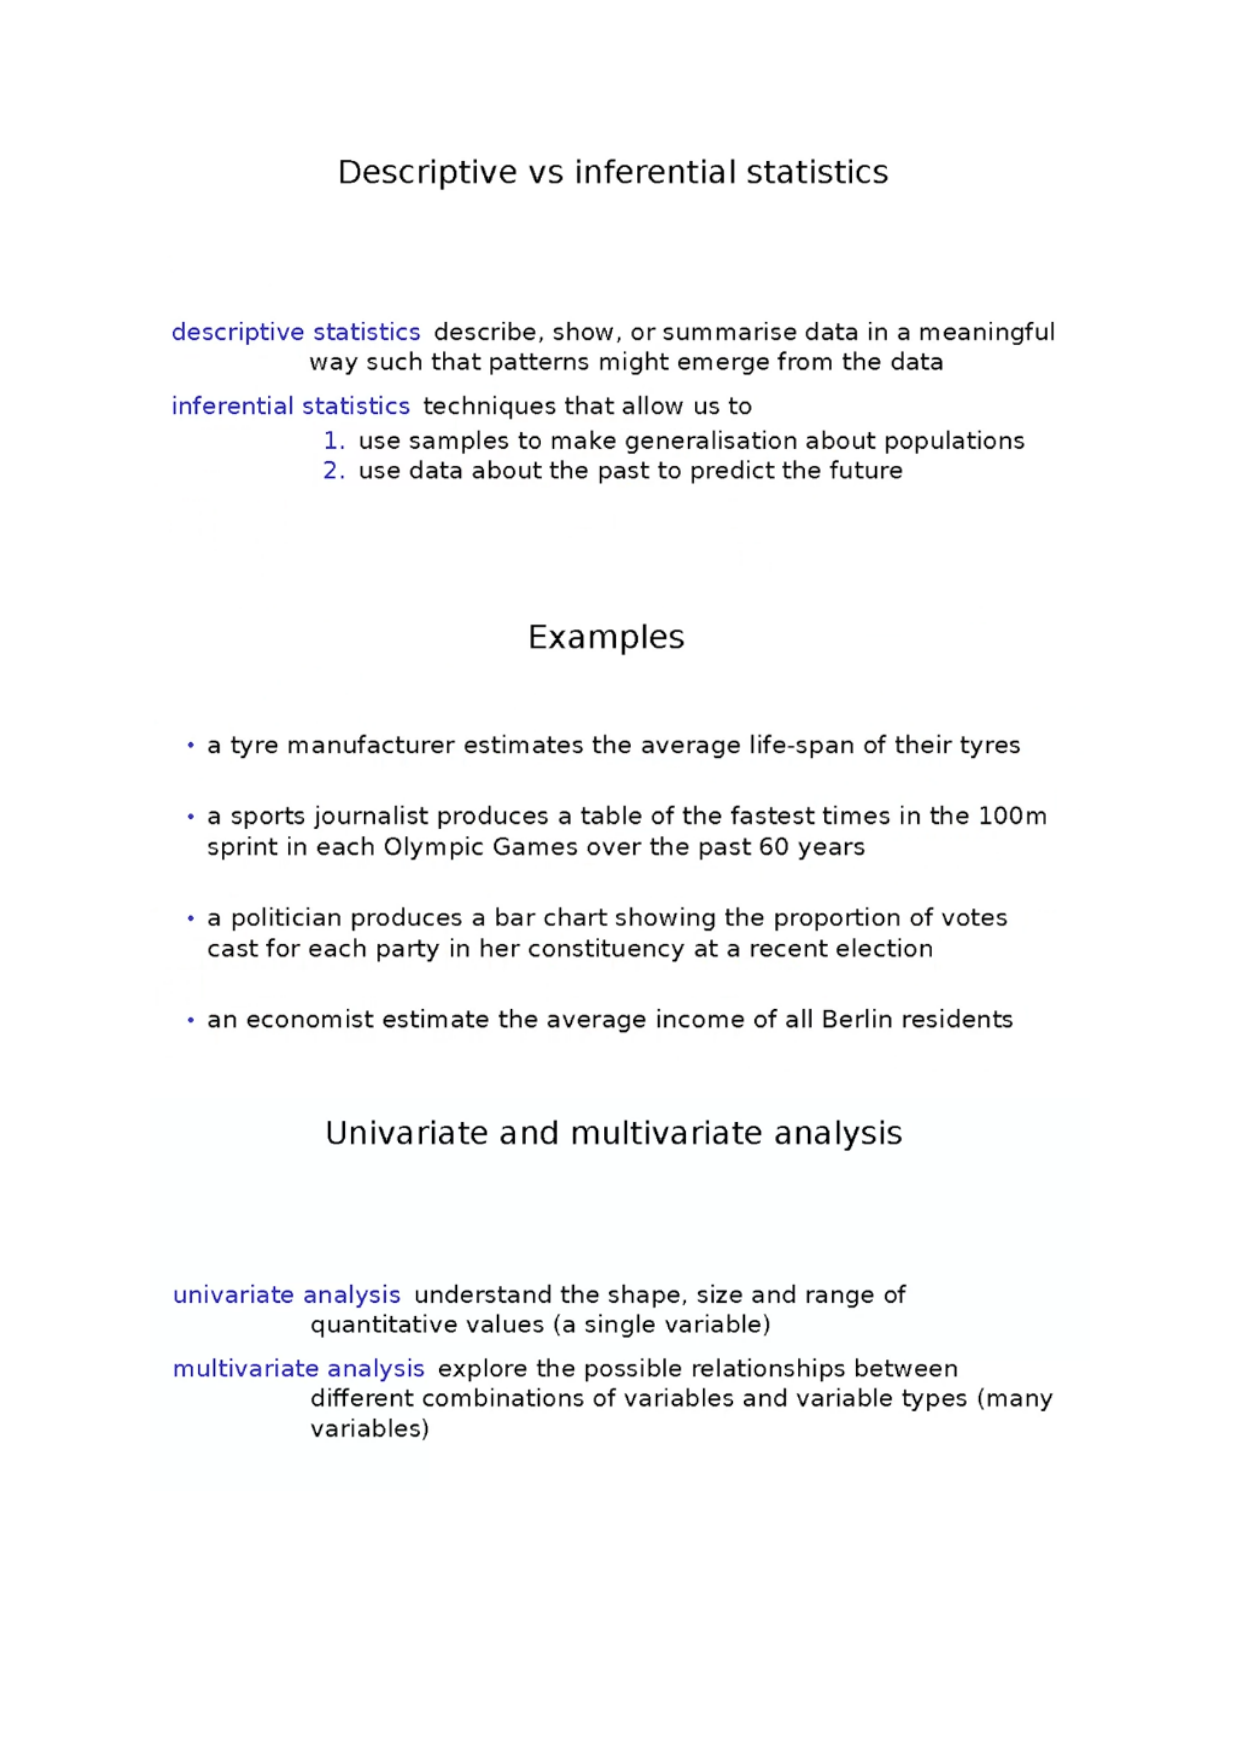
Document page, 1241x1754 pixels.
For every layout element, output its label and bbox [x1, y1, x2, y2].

picture [150, 599, 1091, 1080]
picture [150, 1098, 1091, 1491]
picture [150, 150, 1091, 581]
